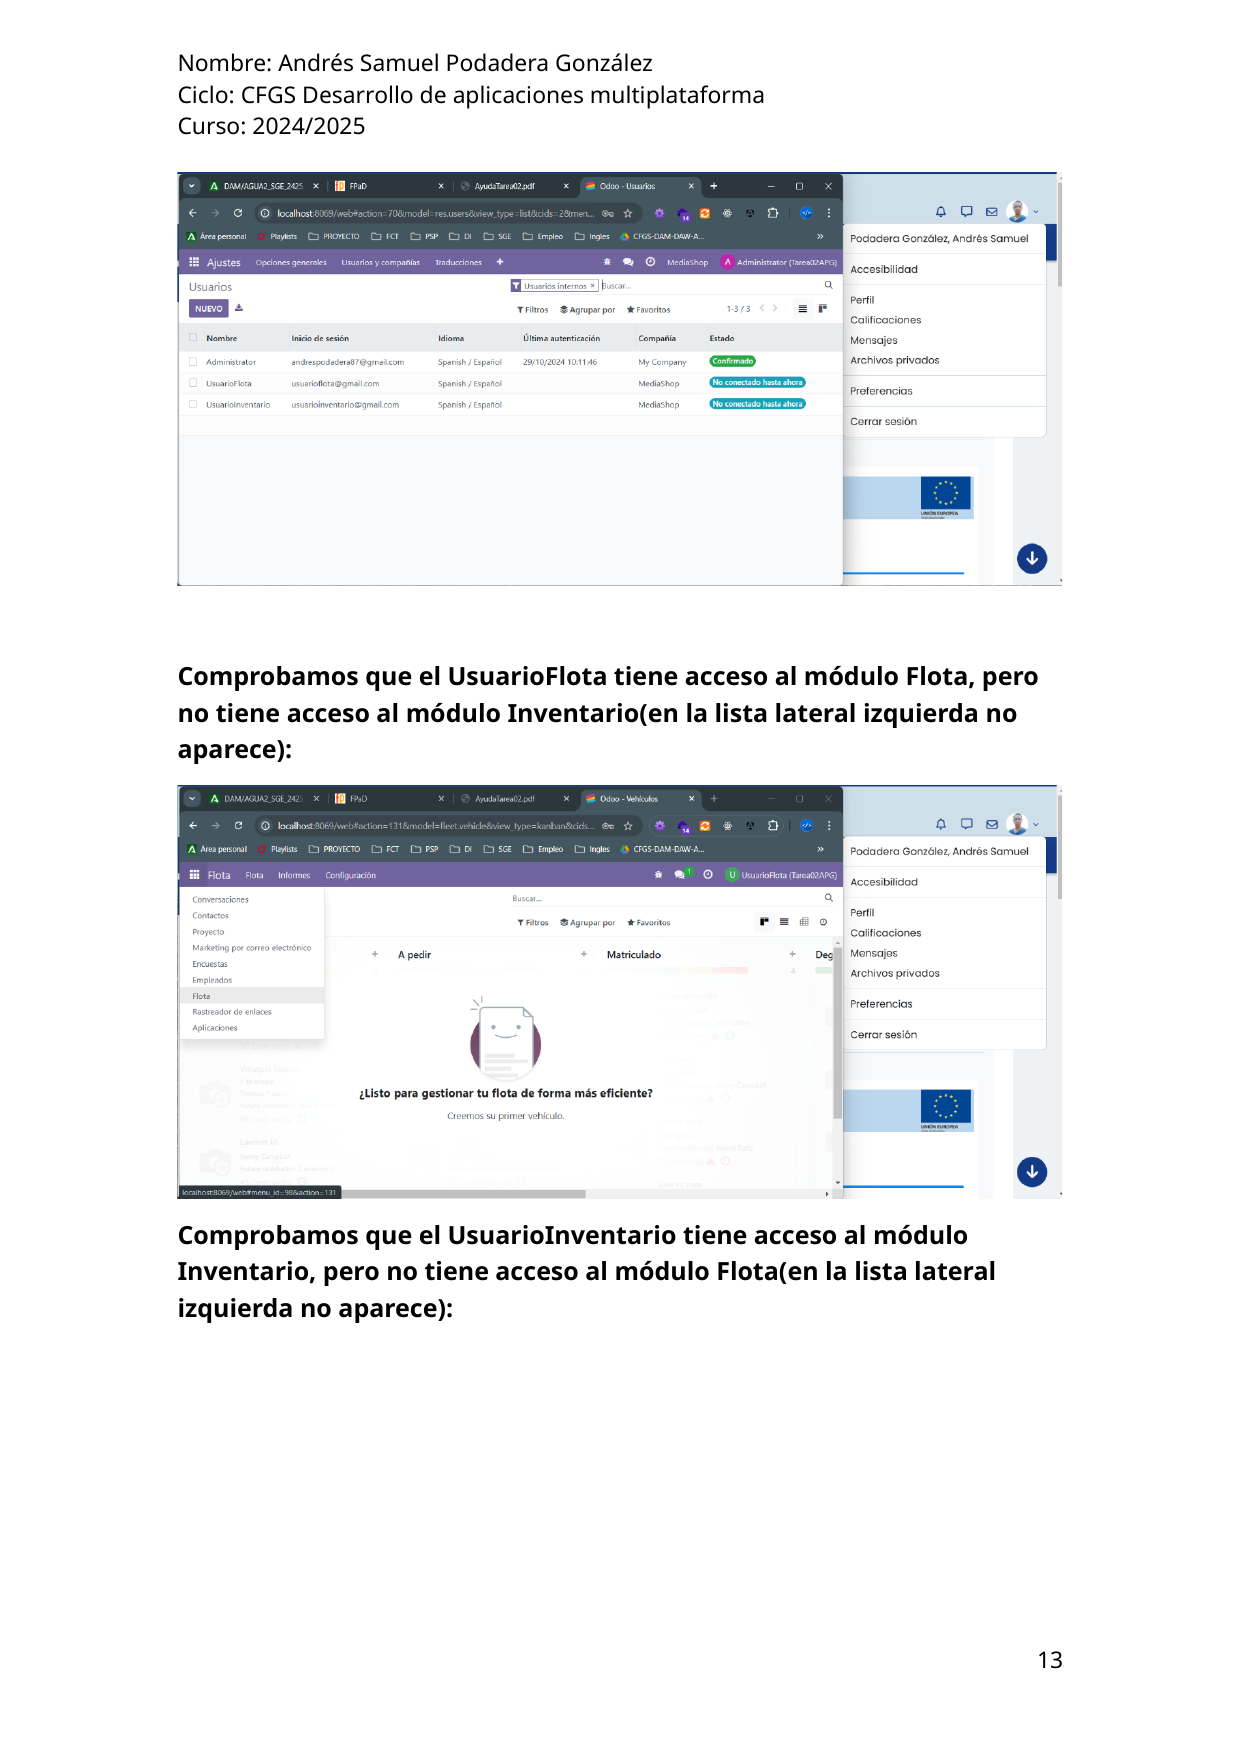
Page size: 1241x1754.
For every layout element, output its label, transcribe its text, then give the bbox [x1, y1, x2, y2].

picture [177, 785, 1063, 1199]
text Comprobamos que el UsuarioFlota tiene acceso al módulo Flota, pero no tiene acceso al módulo Inventario(en la lista lateral izquierda no aparece): [177, 659, 1063, 766]
text Comprobamos que el UsuarioInventario tiene acceso al módulo Inventario, pero no tiene acceso al módulo Flota(en la lista lateral izquierda no aparece): [177, 1217, 1063, 1325]
picture [177, 172, 1063, 586]
